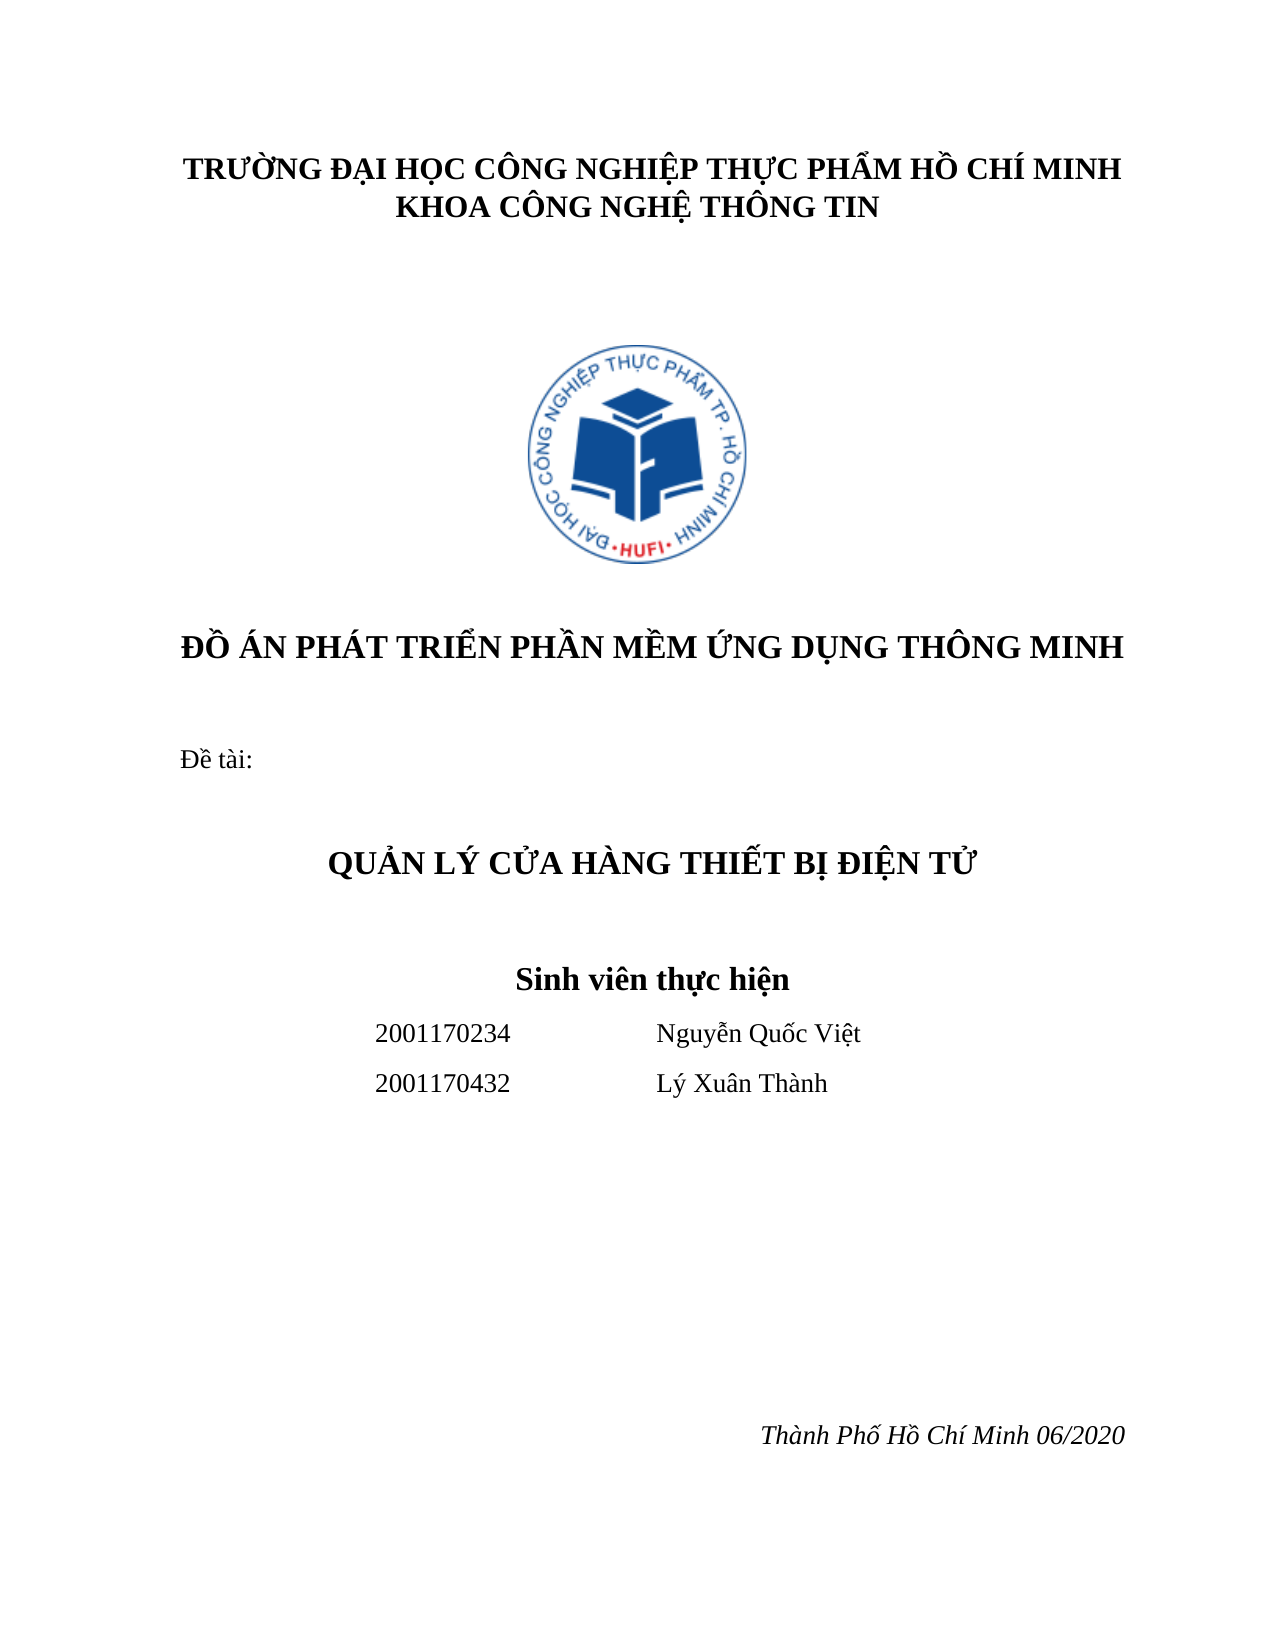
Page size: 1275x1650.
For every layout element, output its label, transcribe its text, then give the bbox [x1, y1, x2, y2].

text TRƯỜNG ĐẠI HỌC CÔNG NGHIỆP THỰC PHẨM HỒ CHÍ MINH KHOA CÔNG NGHỆ THÔNG TIN [150, 150, 1125, 225]
picture [403, 345, 872, 564]
text Đề tài: [150, 743, 1125, 774]
text 2001170432 Lý Xuân Thành [150, 1068, 1125, 1099]
text 2001170234 Nguyễn Quốc Việt [150, 1017, 1125, 1048]
text ĐỒ ÁN PHÁT TRIỂN PHẦN MỀM ỨNG DỤNG THÔNG MINH [150, 627, 1125, 665]
text Thành Phố Hồ Chí Minh 06/2020 [150, 1419, 1125, 1450]
text QUẢN LÝ CỬA HÀNG THIẾT BỊ ĐIỆN TỬ [150, 843, 1125, 882]
text Sinh viên thực hiện [150, 959, 1125, 998]
